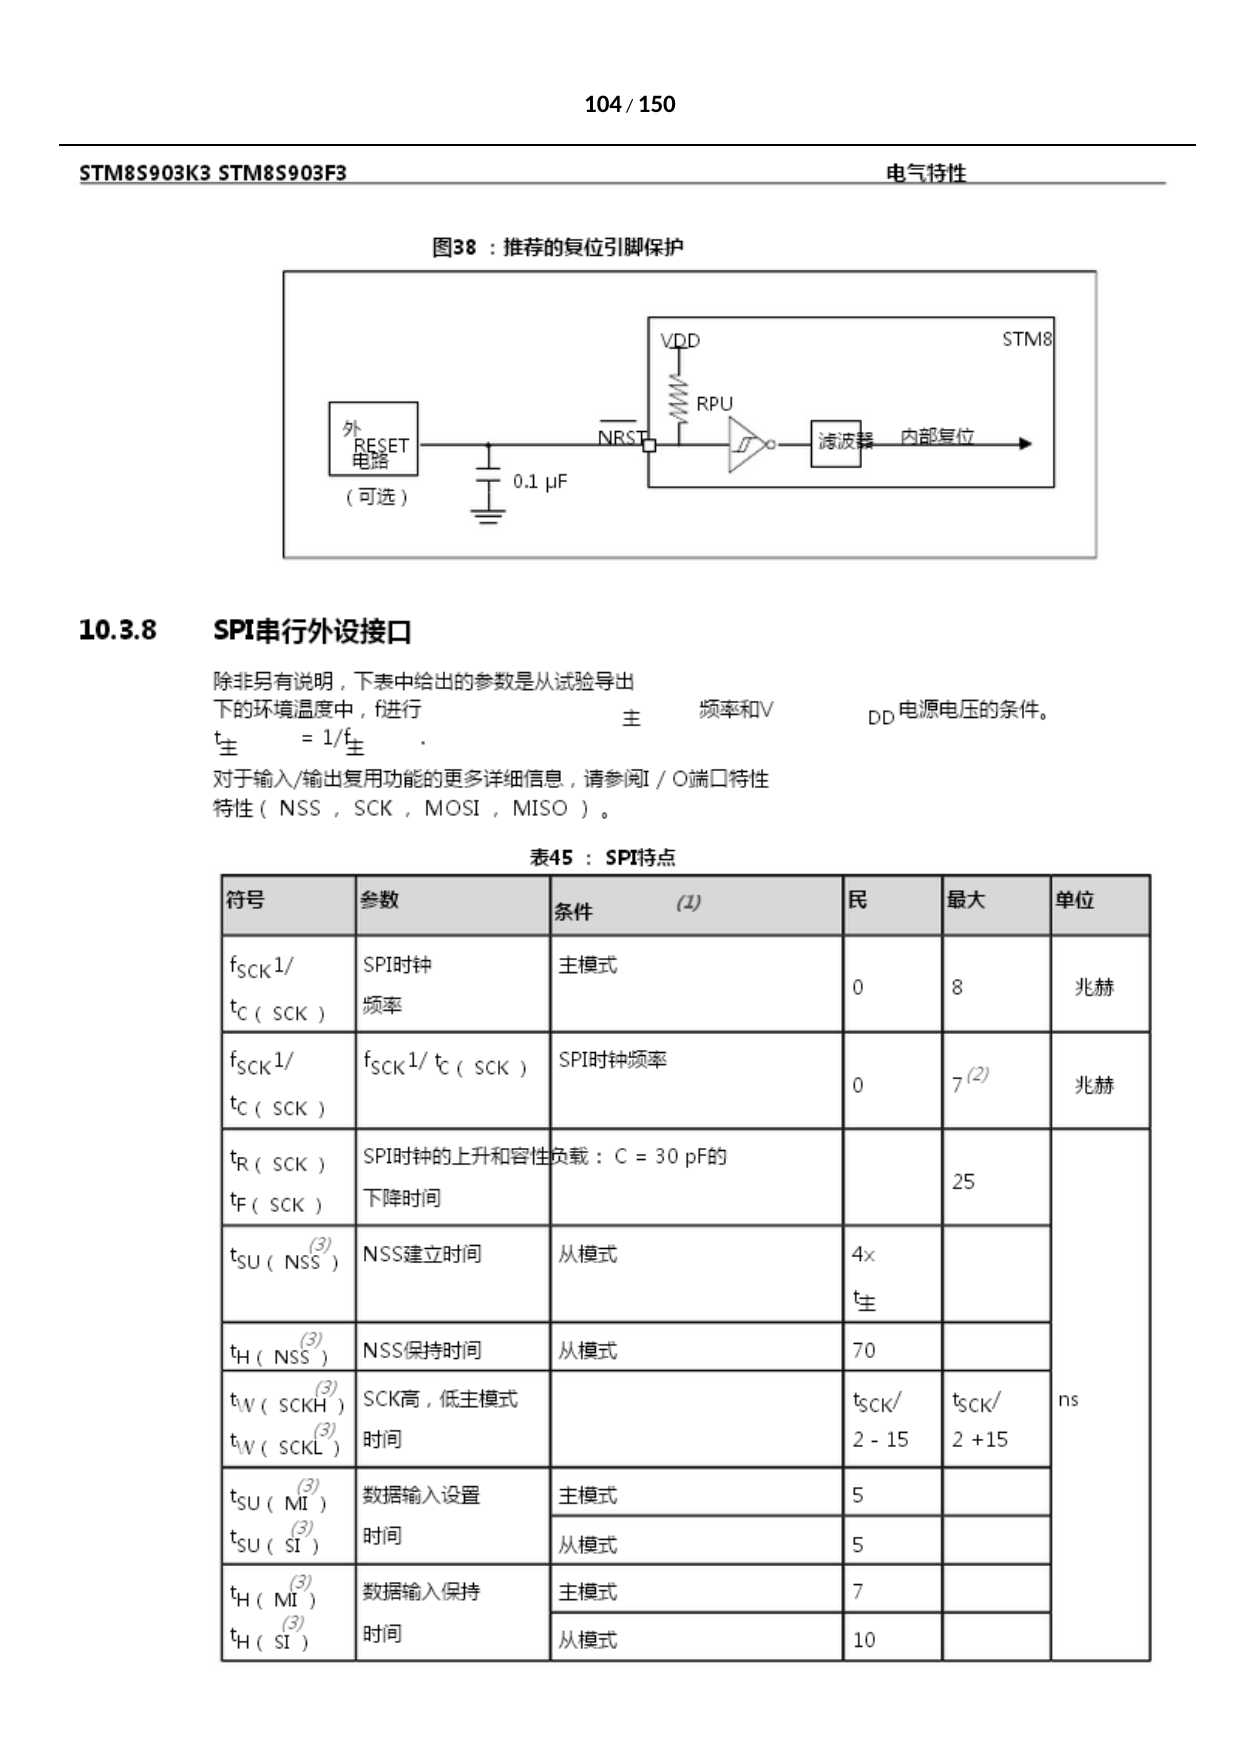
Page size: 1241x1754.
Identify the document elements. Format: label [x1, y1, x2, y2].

picture [59, 839, 1197, 1667]
picture [59, 156, 1197, 822]
